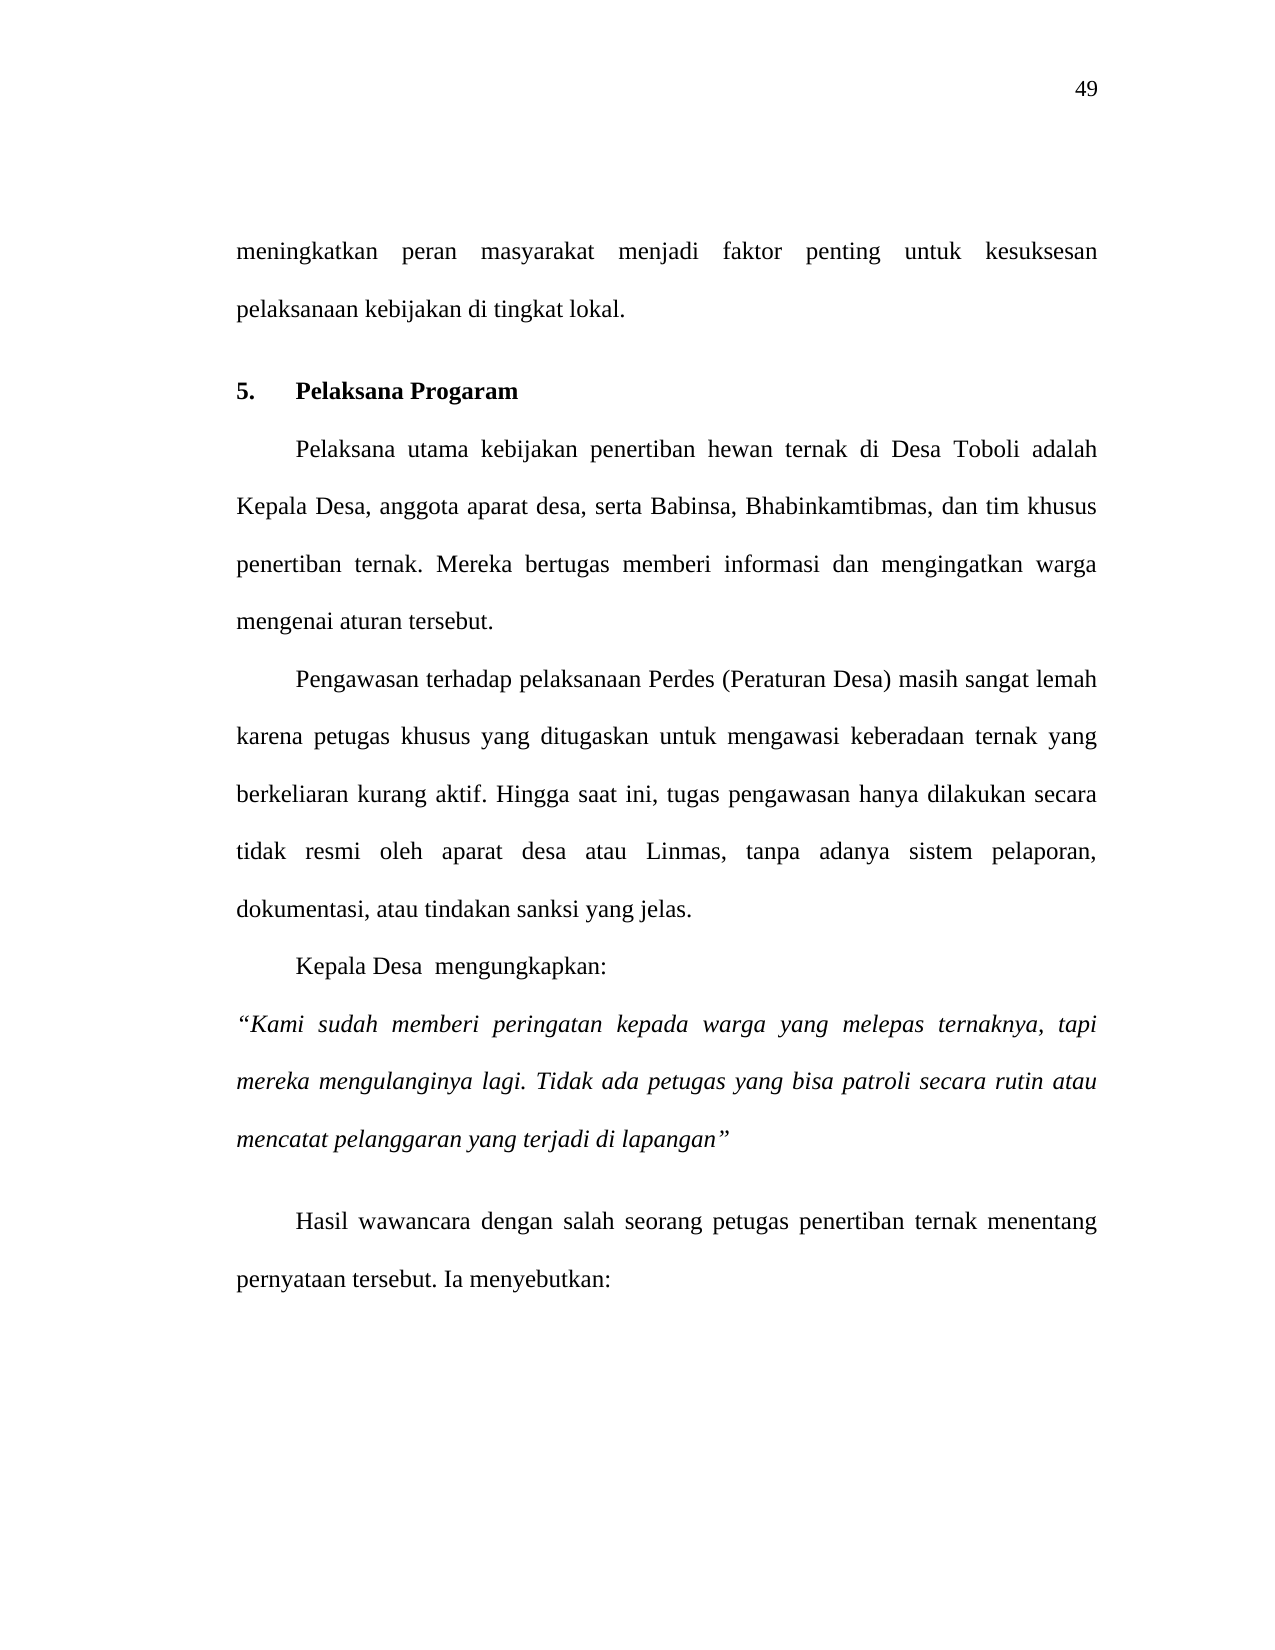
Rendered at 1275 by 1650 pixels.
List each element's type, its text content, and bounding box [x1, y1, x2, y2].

text Pelaksana utama kebijakan penertiban hewan ternak di Desa Toboli adalah Kepala Desa, anggota aparat desa, serta Babinsa, Bhabinkamtibmas, dan tim khusus penertiban ternak. Mereka bertugas memberi informasi dan mengingatkan warga mengenai aturan tersebut. [236, 434, 1098, 635]
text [236, 236, 1098, 322]
text 5. Pelaksana Progaram [236, 376, 1098, 405]
text Kepala Desa mengungkapkan: [236, 951, 1098, 980]
text “Kami sudah memberi peringatan kepada warga yang melepas ternaknya, tapi mereka mengulanginya lagi. Tidak ada petugas yang bisa patroli secara rutin atau mencatat pelanggaran yang terjadi di lapangan” [236, 1009, 1098, 1152]
text Pengawasan terhadap pelaksanaan Perdes (Peraturan Desa) masih sangat lemah karena petugas khusus yang ditugaskan untuk mengawasi keberadaan ternak yang berkeliaran kurang aktif. Hingga saat ini, tugas pengawasan hanya dilakukan secara tidak resmi oleh aparat desa atau Linmas, tanpa adanya sistem pelaporan, dokumentasi, atau tindakan sanksi yang jelas. [236, 664, 1098, 922]
text Hasil wawancara dengan salah seorang petugas penertiban ternak menentang pernyataan tersebut. Ia menyebutkan: [236, 1206, 1098, 1292]
